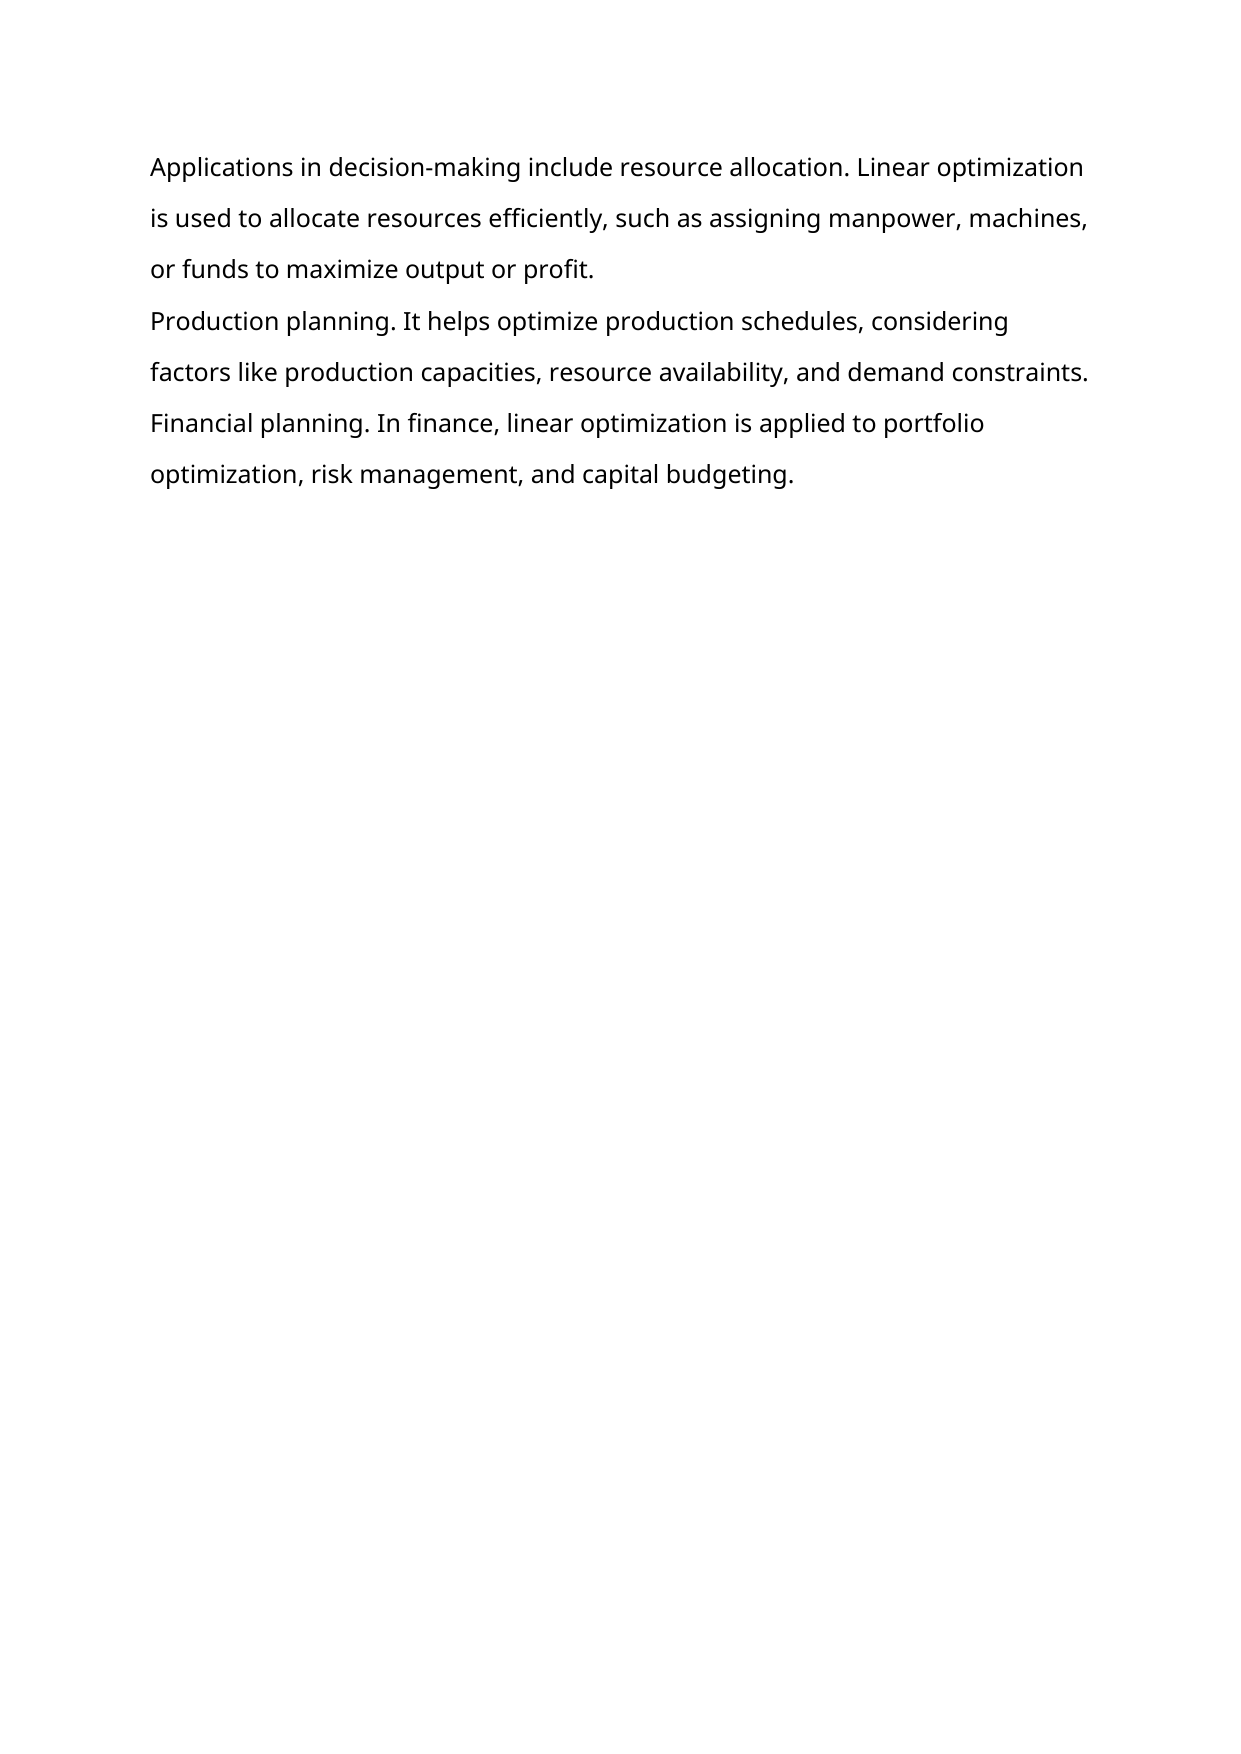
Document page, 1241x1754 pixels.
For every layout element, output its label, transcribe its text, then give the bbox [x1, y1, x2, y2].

text Applications in decision-making include resource allocation. Linear optimization is used to allocate resources efficiently, such as assigning manpower, machines, or funds to maximize output or profit. [150, 150, 1090, 286]
text Production planning. It helps optimize production schedules, considering factors like production capacities, resource availability, and demand constraints. [150, 303, 1090, 388]
text Financial planning. In finance, linear optimization is applied to portfolio optimization, risk management, and capital budgeting. [150, 405, 1090, 490]
